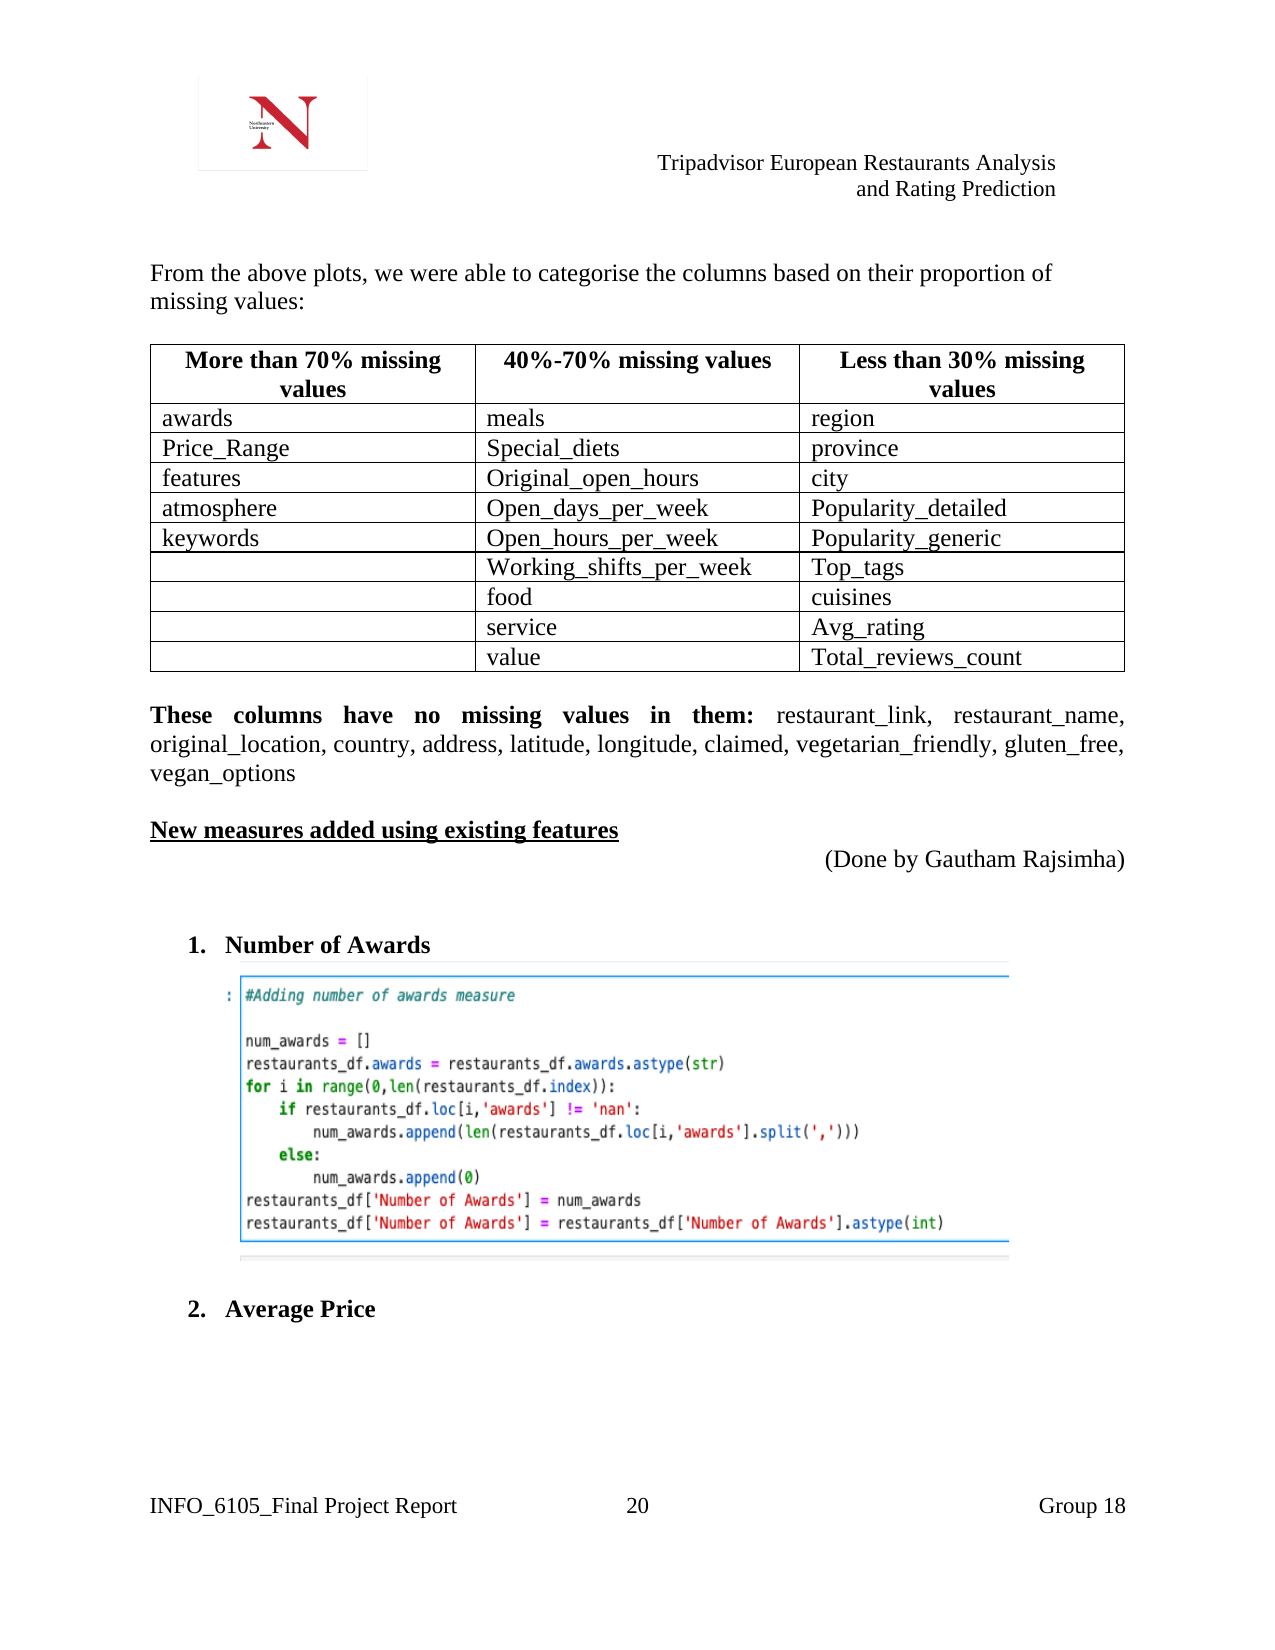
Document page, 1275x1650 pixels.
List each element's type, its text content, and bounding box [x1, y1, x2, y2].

text (Done by Gautham Rajsimha) [150, 844, 1125, 873]
list Number of Awards [187, 930, 1125, 959]
table_cell awards [151, 404, 475, 432]
table_cell region [800, 404, 1124, 432]
table_cell [151, 642, 475, 671]
table_cell keywords [151, 523, 475, 551]
table_cell Total_reviews_count [800, 642, 1124, 671]
text From the above plots, we were able to categorise the columns based on their proportion of missing values: [150, 258, 1125, 315]
table_cell Popularity_generic [800, 523, 1124, 551]
table_header 40%-70% missing values [476, 345, 799, 402]
table_cell meals [476, 404, 799, 432]
table_cell food [476, 582, 799, 611]
table_cell city [800, 463, 1124, 492]
table_cell Price_Range [151, 433, 475, 462]
table_cell Top_tags [800, 553, 1124, 581]
text New measures added using existing features [150, 815, 1125, 844]
table_cell Open_hours_per_week [476, 523, 799, 551]
table_cell cuisines [800, 582, 1124, 611]
table_cell Original_open_hours [476, 463, 799, 492]
table_cell service [476, 612, 799, 641]
table_cell [151, 612, 475, 641]
table_header More than 70% missing values [151, 345, 475, 402]
table_cell atmosphere [151, 493, 475, 522]
table_cell Open_days_per_week [476, 493, 799, 522]
picture [198, 75, 368, 171]
list Average Price [187, 1294, 1125, 1323]
table_cell [151, 553, 475, 581]
table_cell Avg_rating [800, 612, 1124, 641]
table_cell features [151, 463, 475, 492]
table_cell province [800, 433, 1124, 462]
table_cell [151, 582, 475, 611]
picture [225, 961, 1010, 1261]
table_header Less than 30% missing values [800, 345, 1124, 402]
table_cell Working_shifts_per_week [476, 553, 799, 581]
table_cell value [476, 642, 799, 671]
text These columns have no missing values in them: restaurant_link, restaurant_name, original_location, country, address, latitude, longitude, claimed, vegetarian_friendly, gluten_free, vegan_options [150, 700, 1125, 787]
table_cell Special_diets [476, 433, 799, 462]
table_cell Popularity_detailed [800, 493, 1124, 522]
